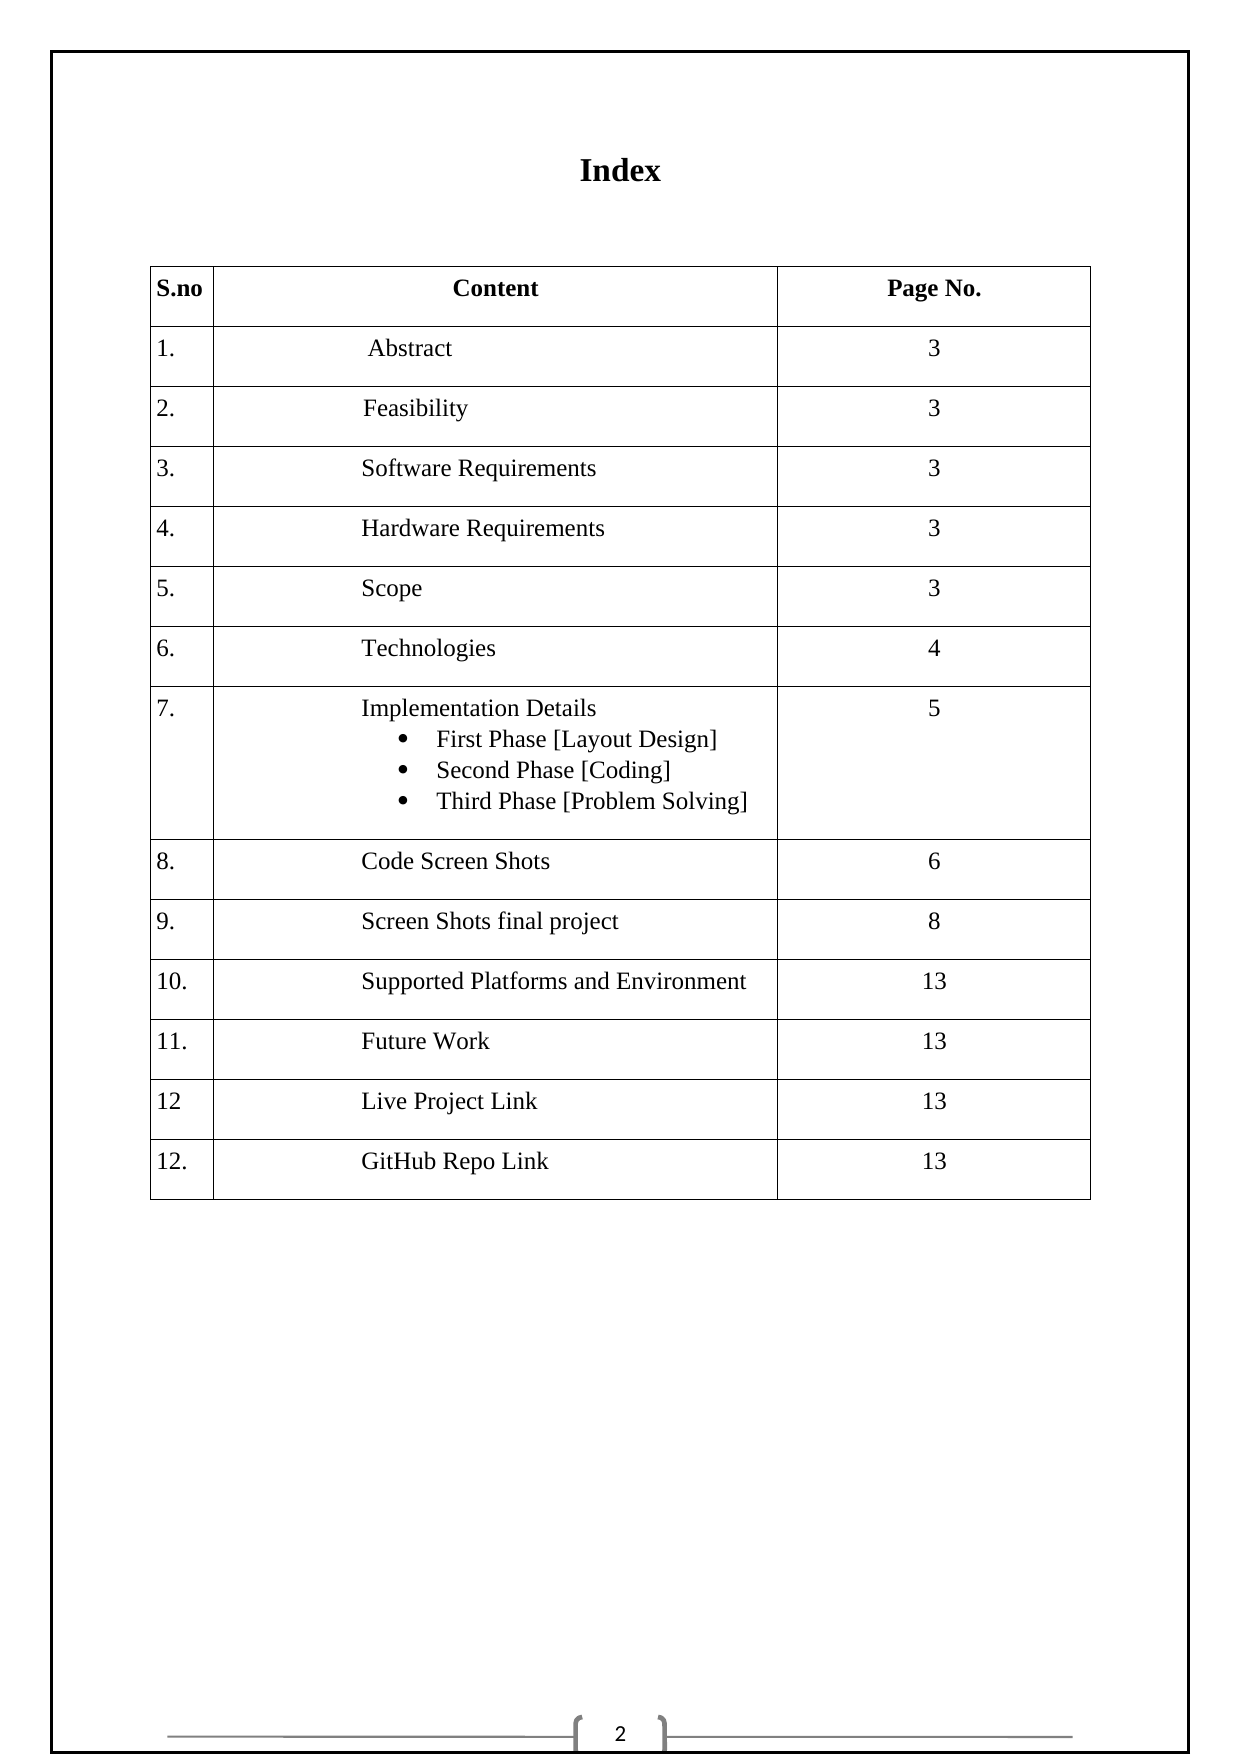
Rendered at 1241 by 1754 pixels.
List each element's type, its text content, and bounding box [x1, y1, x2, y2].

table_cell 4 [778, 627, 1090, 686]
table_cell Technologies [214, 627, 777, 686]
table_cell Software Requirements [214, 447, 777, 506]
table_cell 12. [151, 1140, 213, 1199]
table_cell GitHub Repo Link [214, 1140, 777, 1199]
table_cell 13 [778, 960, 1090, 1019]
table_cell Implementation Details First Phase [Layout Design] Second Phase [Coding] Third Phase [Problem Solving] [214, 687, 777, 839]
table_cell Screen Shots final project [214, 900, 777, 959]
table_cell Live Project Link [214, 1080, 777, 1139]
table_cell Code Screen Shots [214, 840, 777, 899]
table_cell 9. [151, 900, 213, 959]
table_cell Abstract [214, 327, 777, 386]
table_cell Feasibility [214, 387, 777, 446]
table_cell 3 [778, 387, 1090, 446]
table_cell 13 [778, 1020, 1090, 1079]
table_cell 3 [778, 507, 1090, 566]
table_cell Scope [214, 567, 777, 626]
text Index [150, 150, 1090, 188]
table_cell 3 [778, 447, 1090, 506]
table_cell 3 [778, 327, 1090, 386]
table_cell 1. [151, 327, 213, 386]
table_cell 6. [151, 627, 213, 686]
table_cell 13 [778, 1140, 1090, 1199]
table_cell 4. [151, 507, 213, 566]
table_header S.no [151, 267, 213, 326]
table_header Content [214, 267, 777, 326]
table_cell 2. [151, 387, 213, 446]
table_cell Hardware Requirements [214, 507, 777, 566]
table_cell 7. [151, 687, 213, 839]
table_cell 5. [151, 567, 213, 626]
table_cell 10. [151, 960, 213, 1019]
table_cell Future Work [214, 1020, 777, 1079]
table_cell 5 [778, 687, 1090, 839]
table_cell 3. [151, 447, 213, 506]
table_cell Supported Platforms and Environment [214, 960, 777, 1019]
table_cell 3 [778, 567, 1090, 626]
table_cell 6 [778, 840, 1090, 899]
table_header Page No. [778, 267, 1090, 326]
table_cell 13 [778, 1080, 1090, 1139]
table_cell 11. [151, 1020, 213, 1079]
table_cell 8 [778, 900, 1090, 959]
table_cell 8. [151, 840, 213, 899]
table_cell 12 [151, 1080, 213, 1139]
